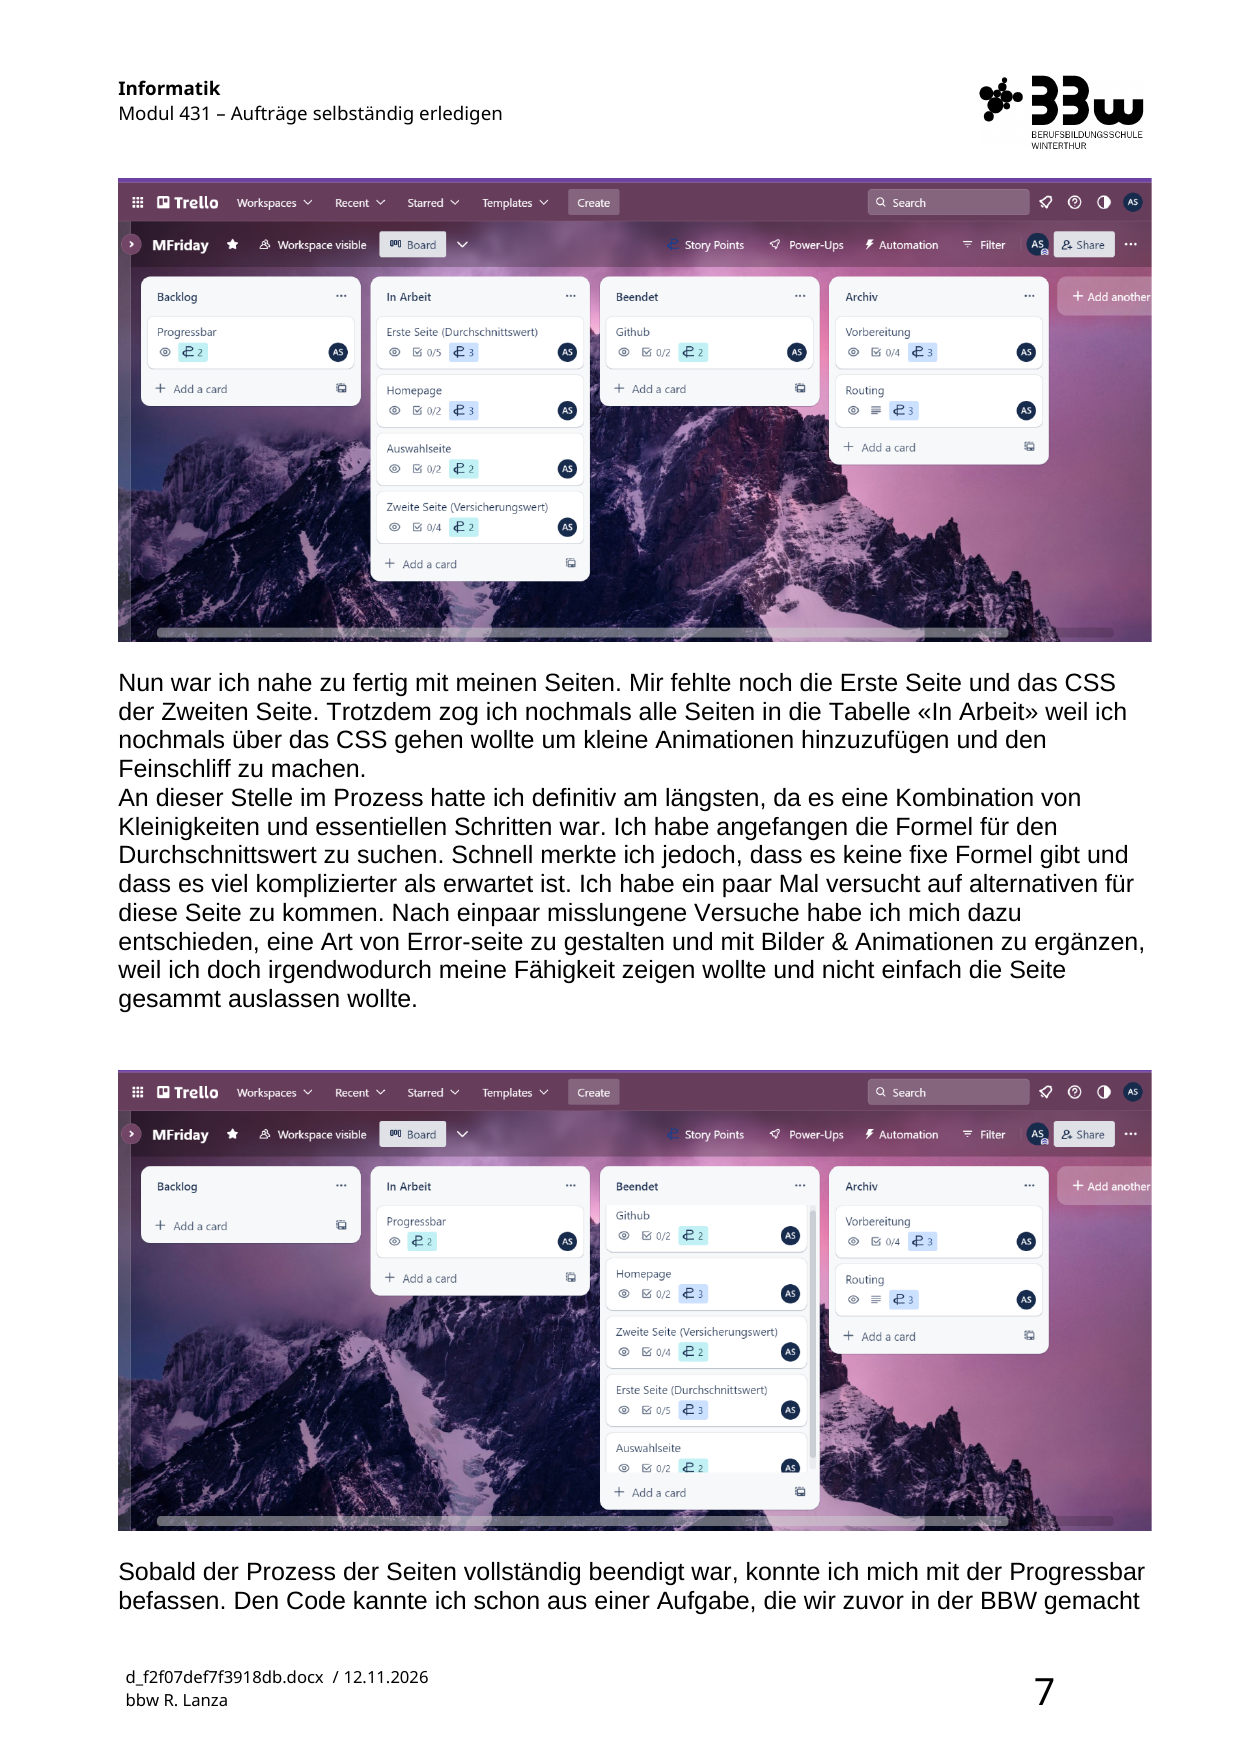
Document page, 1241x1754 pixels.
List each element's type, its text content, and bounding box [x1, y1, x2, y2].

picture [118, 1070, 1152, 1531]
picture [118, 178, 1152, 642]
text An dieser Stelle im Prozess hatte ich definitiv am längsten, da es eine Kombination von Kleinigkeiten und essentiellen Schritten war. Ich habe angefangen die Formel für den Durchschnittswert zu suchen. Schnell merkte ich jedoch, dass es keine fixe Formel gibt und dass es viel komplizierter als erwartet ist. Ich habe ein paar Mal versucht auf alternativen für diese Seite zu kommen. Nach einpaar misslungene Versuche habe ich mich dazu entschieden, eine Art von Error-seite zu gestalten und mit Bilder & Animationen zu ergänzen, weil ich doch irgendwodurch meine Fähigkeit zeigen wollte und nicht einfach die Seite gesammt auslassen wollte. [118, 783, 1152, 1013]
picture [978, 75, 1145, 150]
text Nun war ich nahe zu fertig mit meinen Seiten. Mir fehlte noch die Erste Seite und das CSS der Zweiten Seite. Trotzdem zog ich nochmals alle Seiten in die Tabelle «In Arbeit» weil ich nochmals über das CSS gehen wollte um kleine Animationen hinzuzufügen und den Feinschliff zu machen. [118, 668, 1152, 783]
